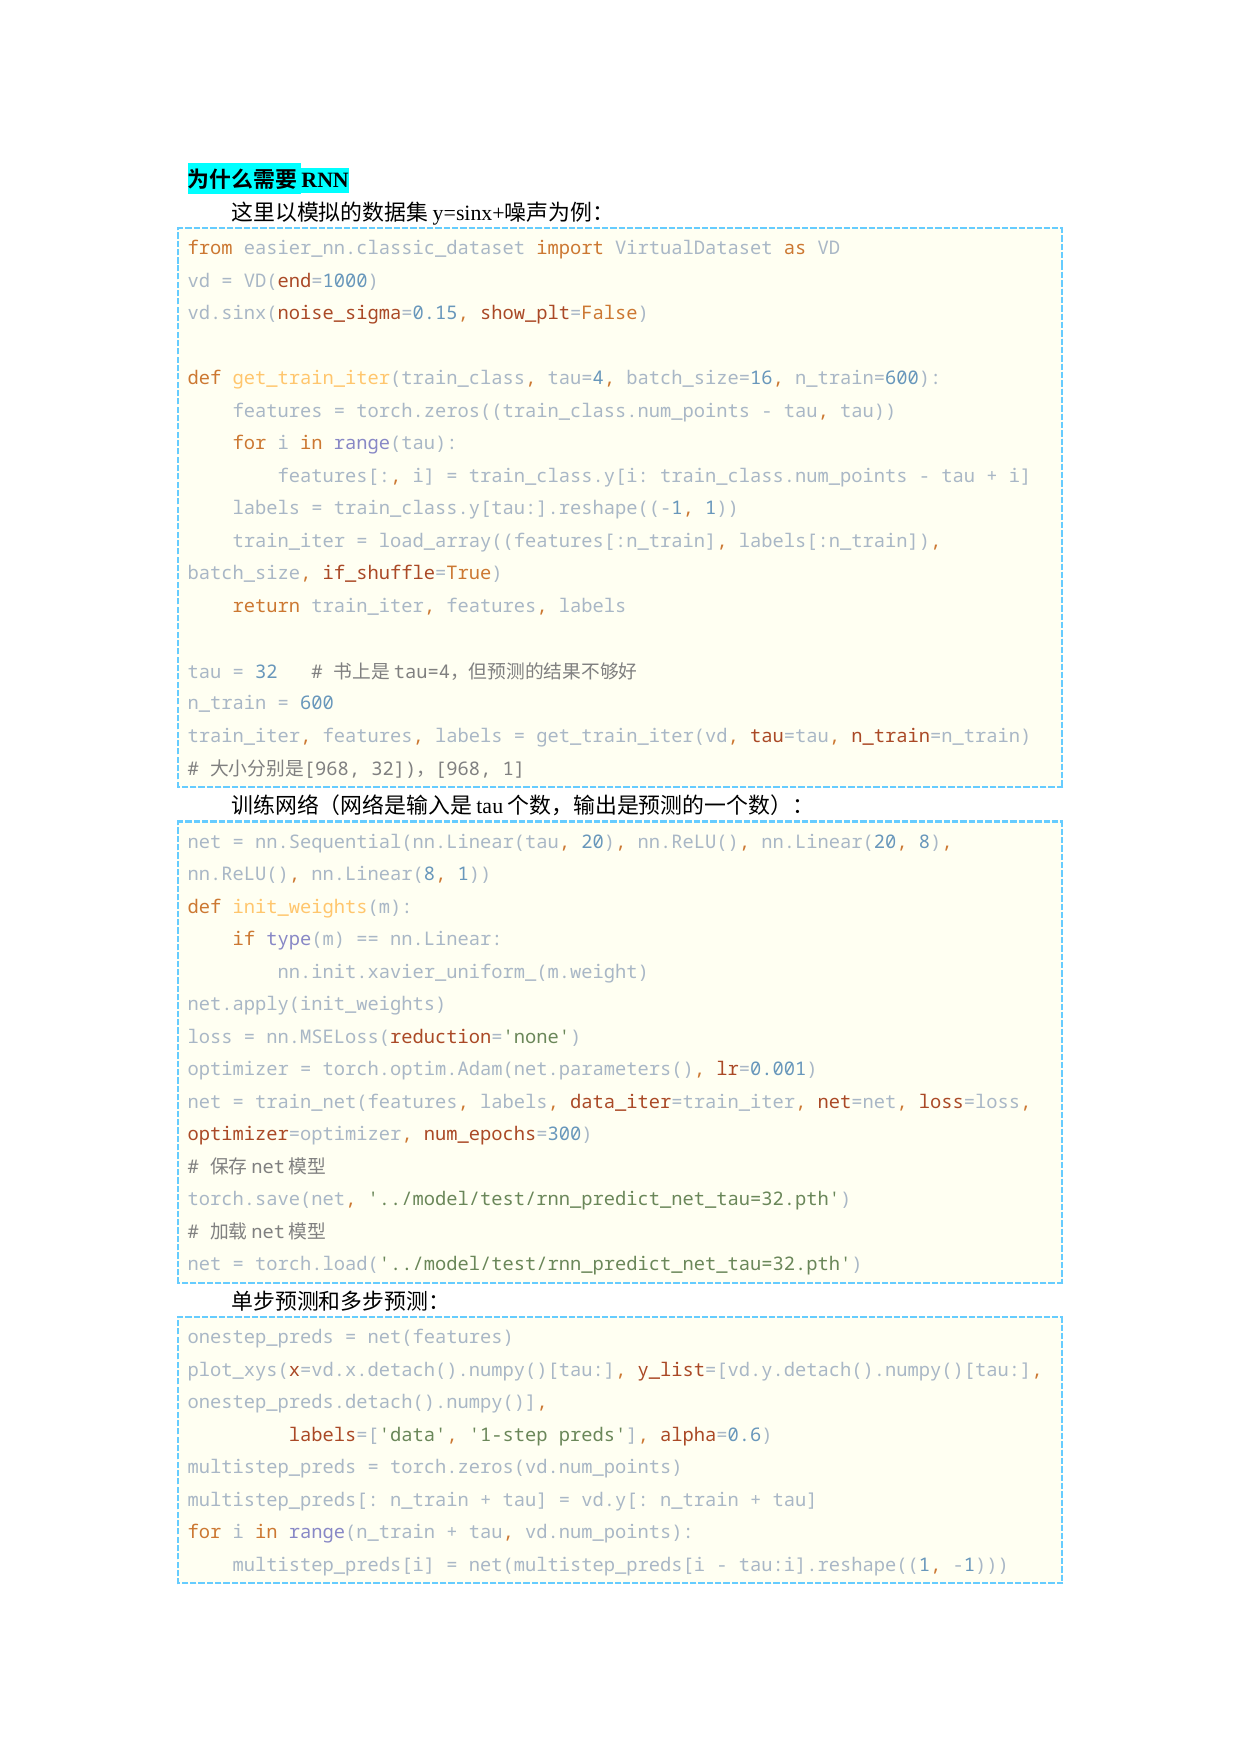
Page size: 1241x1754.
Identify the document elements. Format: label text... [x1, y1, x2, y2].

text 这里以模拟的数据集y=sinx+噪声为例： [187, 194, 1053, 227]
text from easier_nn.classic_dataset import VirtualDataset as VD [177, 227, 1063, 259]
text 单步预测和多步预测： [187, 1284, 1053, 1316]
text 训练网络（网络是输入是tau个数，输出是预测的一个数）： [187, 788, 1053, 820]
text vd = VD(end=1000) vd.sinx(noise_sigma=0.15, show_plt=False) def get_train_iter(train_class, tau=4, batch_size=16, n_train=600): features = torch.zeros((train_class.num_points - tau, tau)) for i in range(tau): features[:, i] = train_class.y[i: train_class.num_points - tau + i] labels = train_class.y[tau:].reshape((-1, 1)) train_iter = load_array((features[:n_train], labels[:n_train]), batch_size, if_shuffle=True) return train_iter, features, labels tau = 32 # 书上是tau=4，但预测的结果不够好 n_train = 600 train_iter, features, labels = get_train_iter(vd, tau=tau, n_train=n_train) # 大小分别是[968, 32])，[968, 1] [177, 259, 1063, 788]
text net = nn.Sequential(nn.Linear(tau, 20), nn.ReLU(), nn.Linear(20, 8), nn.ReLU(), nn.Linear(8, 1)) def init_weights(m): if type(m) == nn.Linear: nn.init.xavier_uniform_(m.weight) net.apply(init_weights) loss = nn.MSELoss(reduction='none') optimizer = torch.optim.Adam(net.parameters(), lr=0.001) net = train_net(features, labels, data_iter=train_iter, net=net, loss=loss, optimizer=optimizer, num_epochs=300) # 保存net模型 torch.save(net, '../model/test/rnn_predict_net_tau=32.pth') # 加载net模型 net = torch.load('../model/test/rnn_predict_net_tau=32.pth') [177, 820, 1063, 1284]
text 为什么需要RNN [187, 162, 1053, 194]
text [177, 1316, 1063, 1584]
